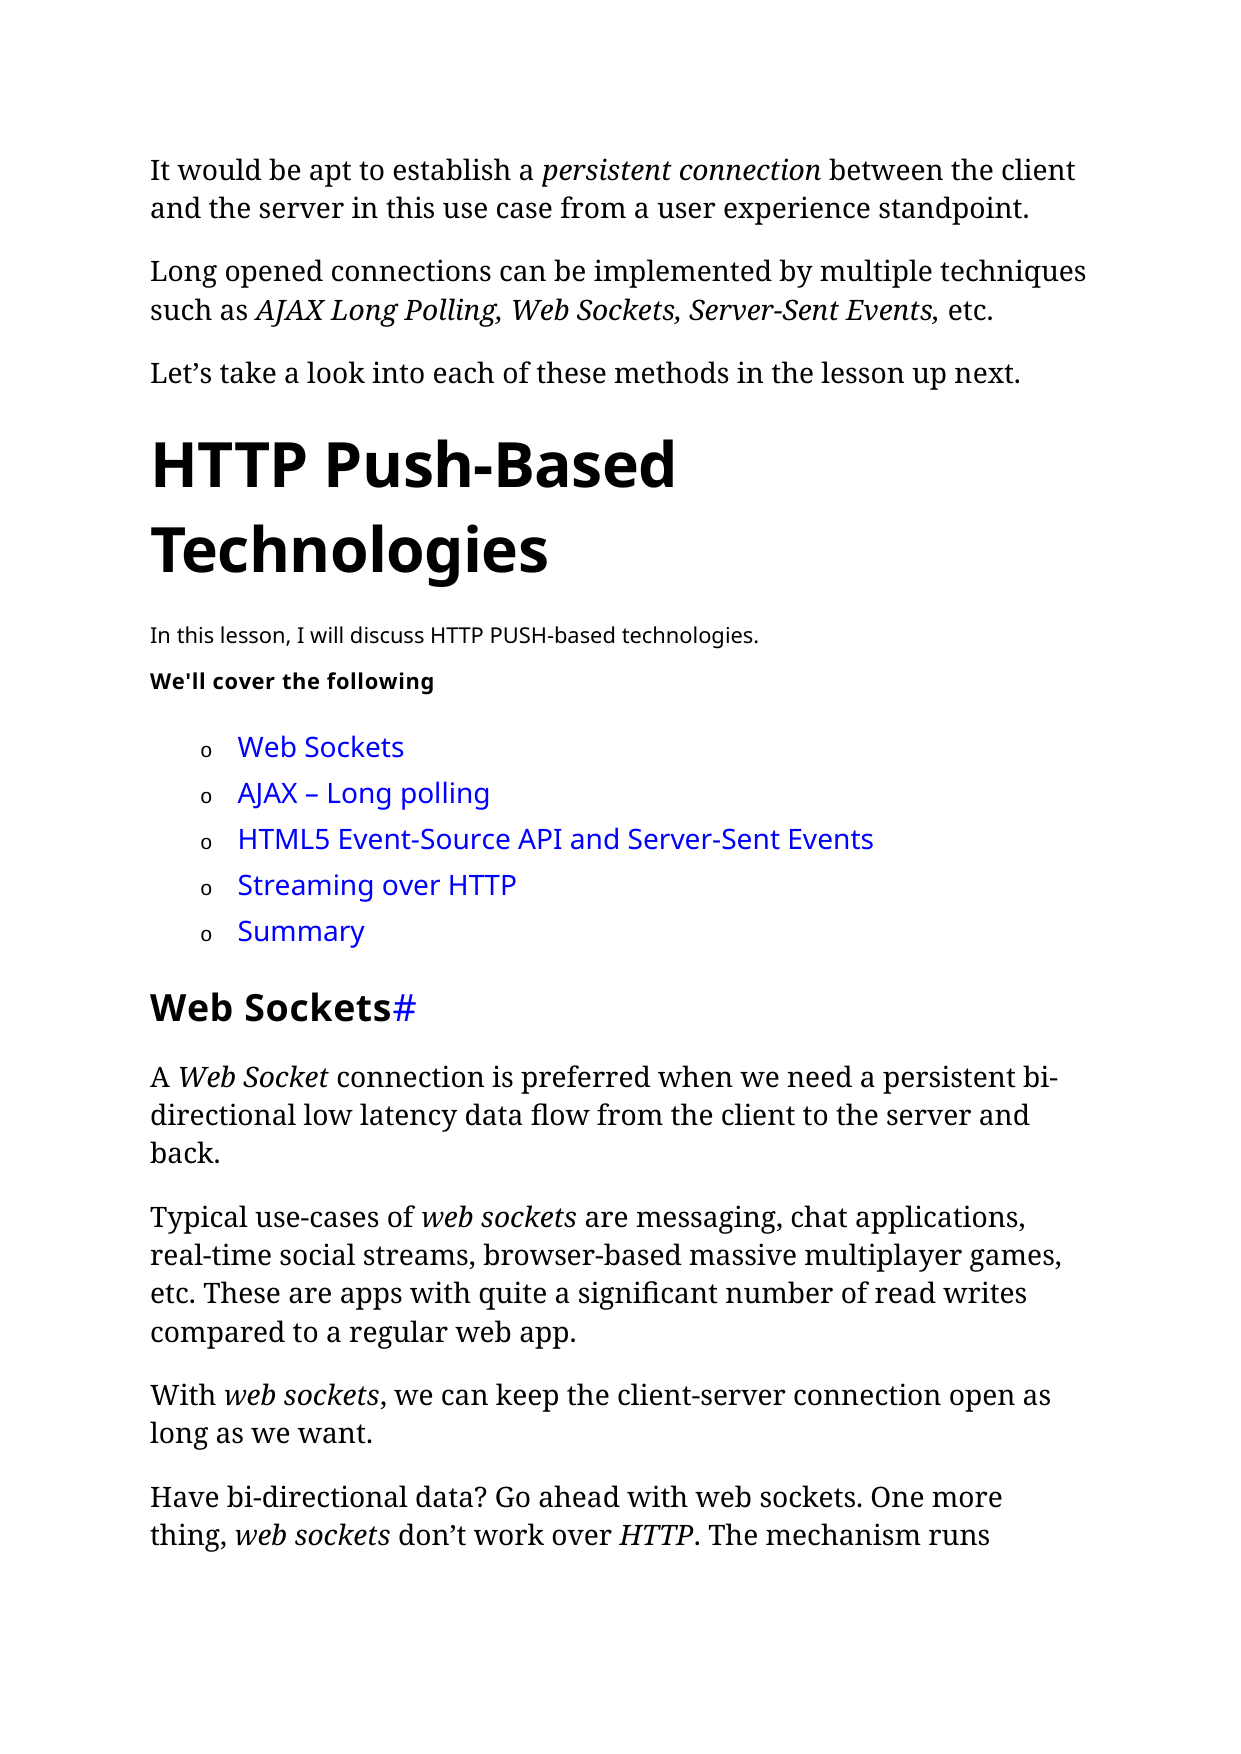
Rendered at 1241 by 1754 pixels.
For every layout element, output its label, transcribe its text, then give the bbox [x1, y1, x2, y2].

text In this lesson, I will discuss HTTP PUSH-based technologies. [150, 620, 1090, 650]
text With web sockets, we can keep the client-server connection open as long as we want. [150, 1375, 1090, 1452]
text Let’s take a look into each of these methods in the lesson up next. [150, 353, 1090, 392]
text Long opened connections can be implemented by multiple techniques such as AJAX Long Polling, Web Sockets, Server-Sent Events, etc. [150, 252, 1090, 328]
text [150, 1477, 1090, 1554]
text Typical use-cases of web sockets are messaging, chat applications, real-time social streams, browser-based massive multiplayer games, etc. These are apps with quite a significant number of read writes compared to a regular web app. [150, 1197, 1090, 1350]
list AJAX – Long polling [200, 773, 1090, 811]
text A Web Socket connection is preferred when we need a persistent bi-directional low latency data flow from the client to the server and back. [150, 1057, 1090, 1172]
subtitle HTTP Push-Based Technologies [150, 421, 1090, 591]
list Streaming over HTTP [200, 865, 1090, 904]
text It would be apt to establish a persistent connection between the client and the server in this use case from a user experience standpoint. [150, 150, 1090, 227]
text We'll cover the following [150, 666, 1090, 695]
subtitle Web Sockets# [150, 981, 1090, 1032]
list Web Sockets [200, 727, 1090, 765]
list HTML5 Event-Source API and Server-Sent Events [200, 819, 1090, 857]
list Summary [200, 911, 1090, 950]
